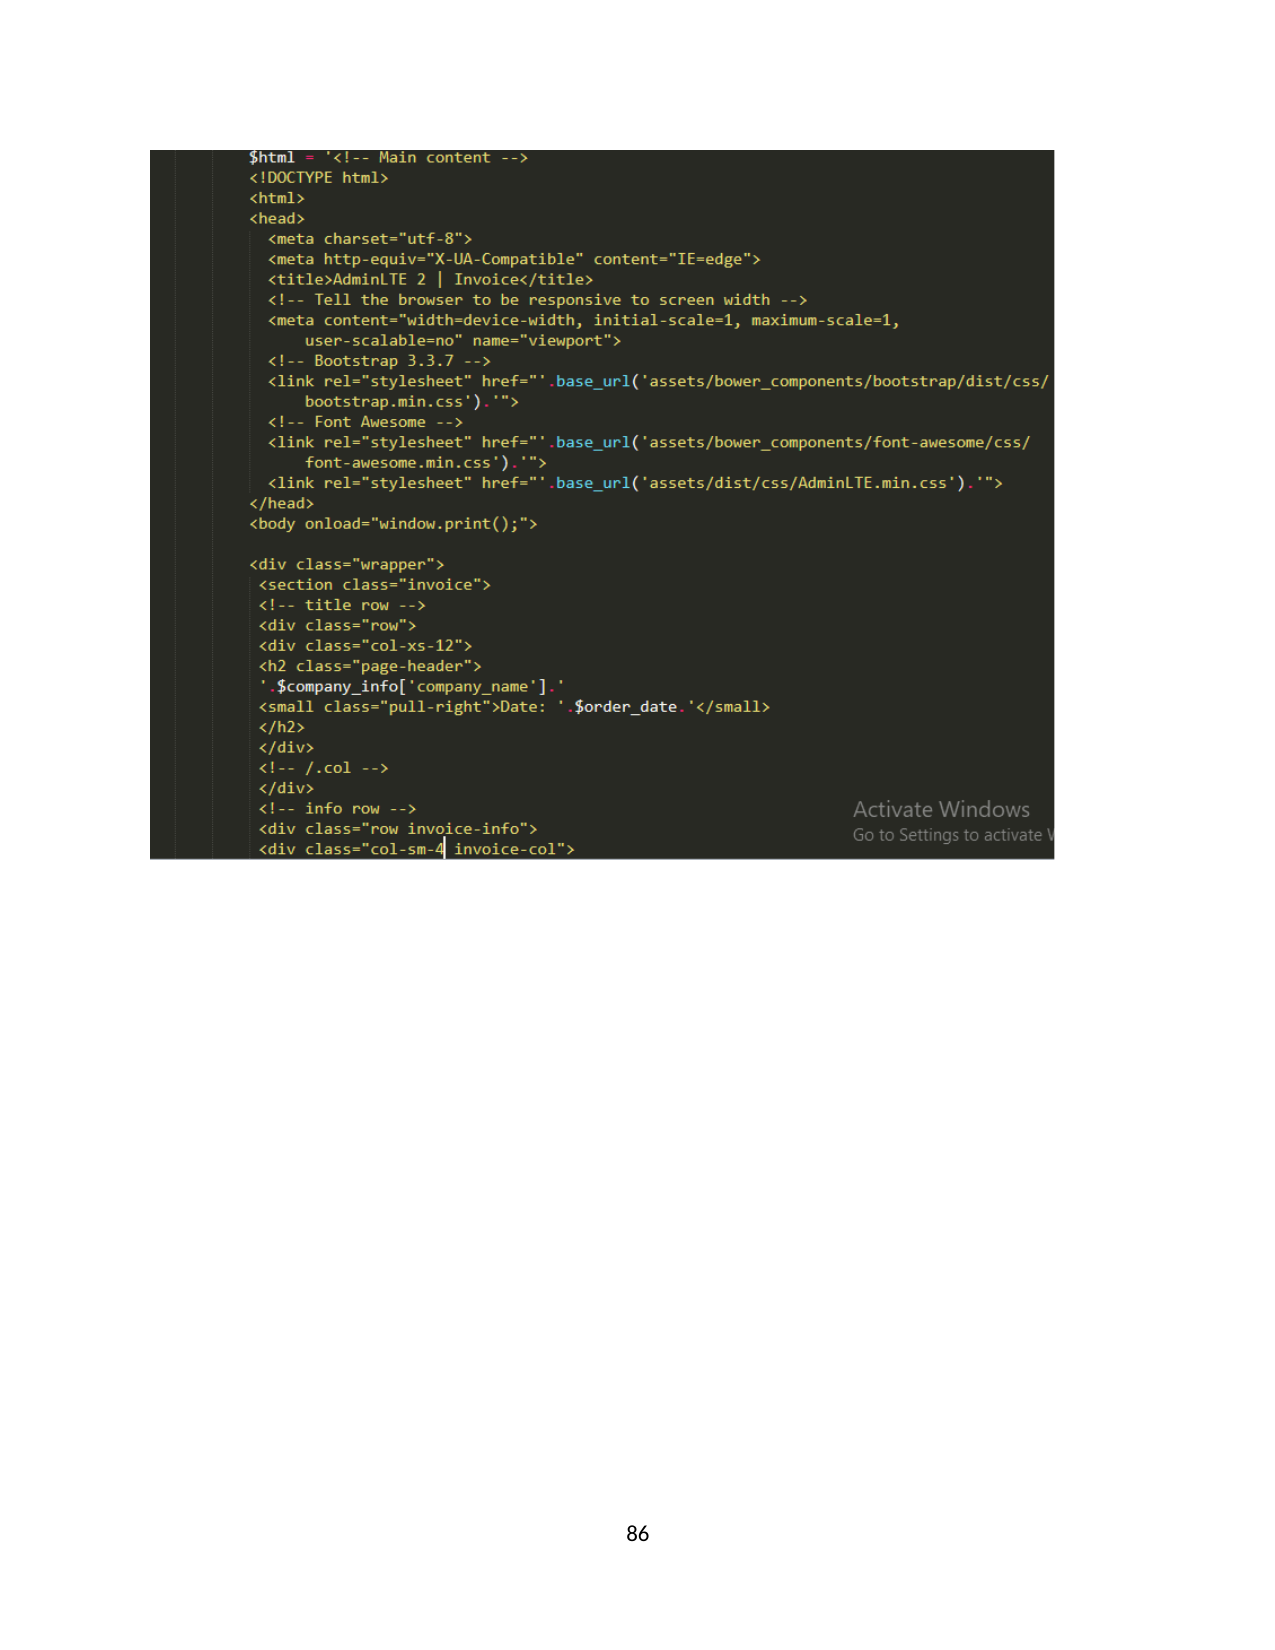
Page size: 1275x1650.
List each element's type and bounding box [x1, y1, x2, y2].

picture [150, 150, 1055, 860]
